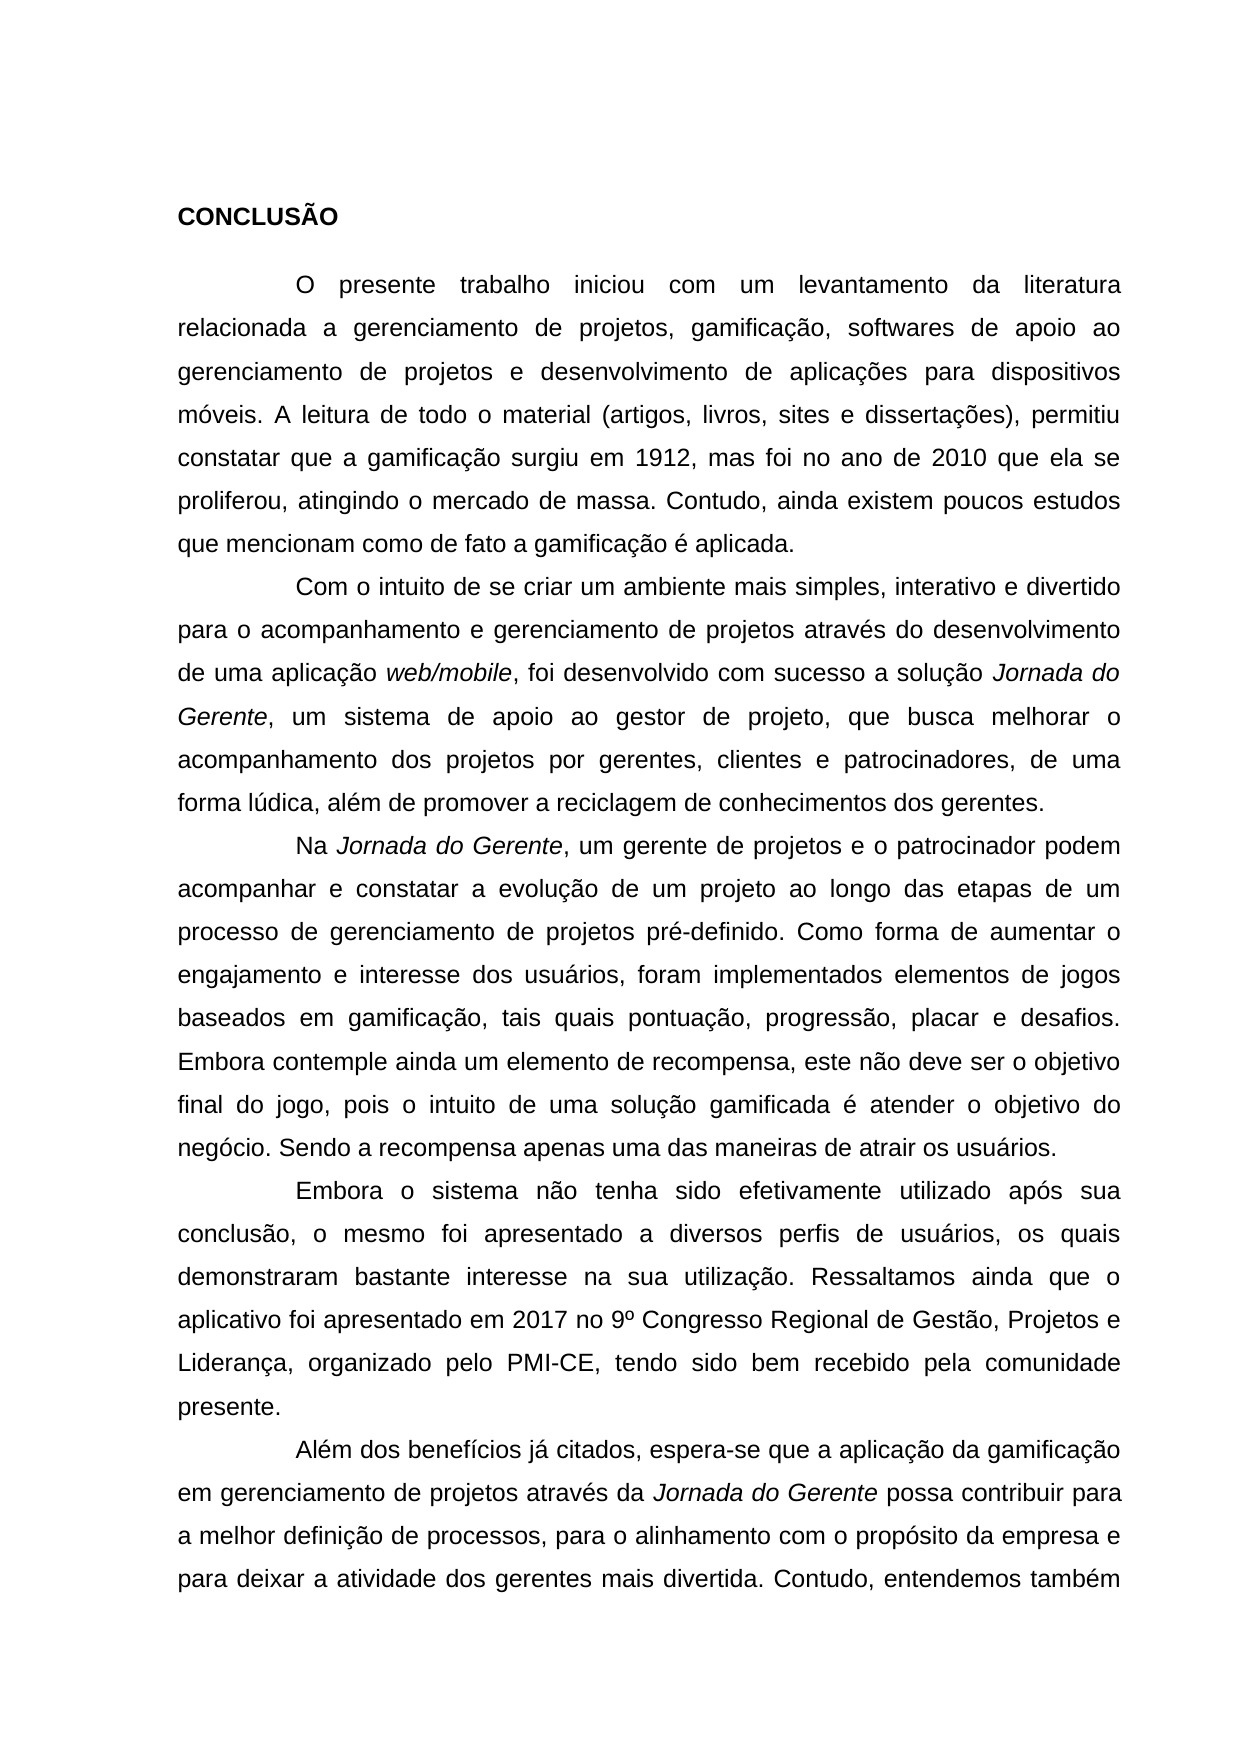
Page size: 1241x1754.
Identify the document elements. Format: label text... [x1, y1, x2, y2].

text Na Jornada do Gerente, um gerente de projetos e o patrocinador podem acompanhar e constatar a evolução de um projeto ao longo das etapas de um processo de gerenciamento de projetos pré-definido. Como forma de aumentar o engajamento e interesse dos usuários, foram implementados elementos de jogos baseados em gamificação, tais quais pontuação, progressão, placar e desafios. Embora contemple ainda um elemento de recompensa, este não deve ser o objetivo final do jogo, pois o intuito de uma solução gamificada é atender o objetivo do negócio. Sendo a recompensa apenas uma das maneiras de atrair os usuários. [177, 831, 1122, 1162]
text Embora o sistema não tenha sido efetivamente utilizado após sua conclusão, o mesmo foi apresentado a diversos perfis de usuários, os quais demonstraram bastante interesse na sua utilização. Ressaltamos ainda que o aplicativo foi apresentado em 2017 no 9º Congresso Regional de Gestão, Projetos e Liderança, organizado pelo PMI-CE, tendo sido bem recebido pela comunidade presente. [177, 1176, 1122, 1420]
text Com o intuito de se criar um ambiente mais simples, interativo e divertido para o acompanhamento e gerenciamento de projetos através do desenvolvimento de uma aplicação web/mobile, foi desenvolvido com sucesso a solução Jornada do Gerente, um sistema de apoio ao gestor de projeto, que busca melhorar o acompanhamento dos projetos por gerentes, clientes e patrocinadores, de uma forma lúdica, além de promover a reciclagem de conhecimentos dos gerentes. [177, 572, 1122, 817]
subtitle CONCLUSÃO [177, 202, 1122, 231]
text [177, 1435, 1122, 1593]
text O presente trabalho iniciou com um levantamento da literatura relacionada a gerenciamento de projetos, gamificação, softwares de apoio ao gerenciamento de projetos e desenvolvimento de aplicações para dispositivos móveis. A leitura de todo o material (artigos, livros, sites e dissertações), permitiu constatar que a gamificação surgiu em 1912, mas foi no ano de 2010 que ela se proliferou, atingindo o mercado de massa. Contudo, ainda existem poucos estudos que mencionam como de fato a gamificação é aplicada. [177, 270, 1122, 558]
